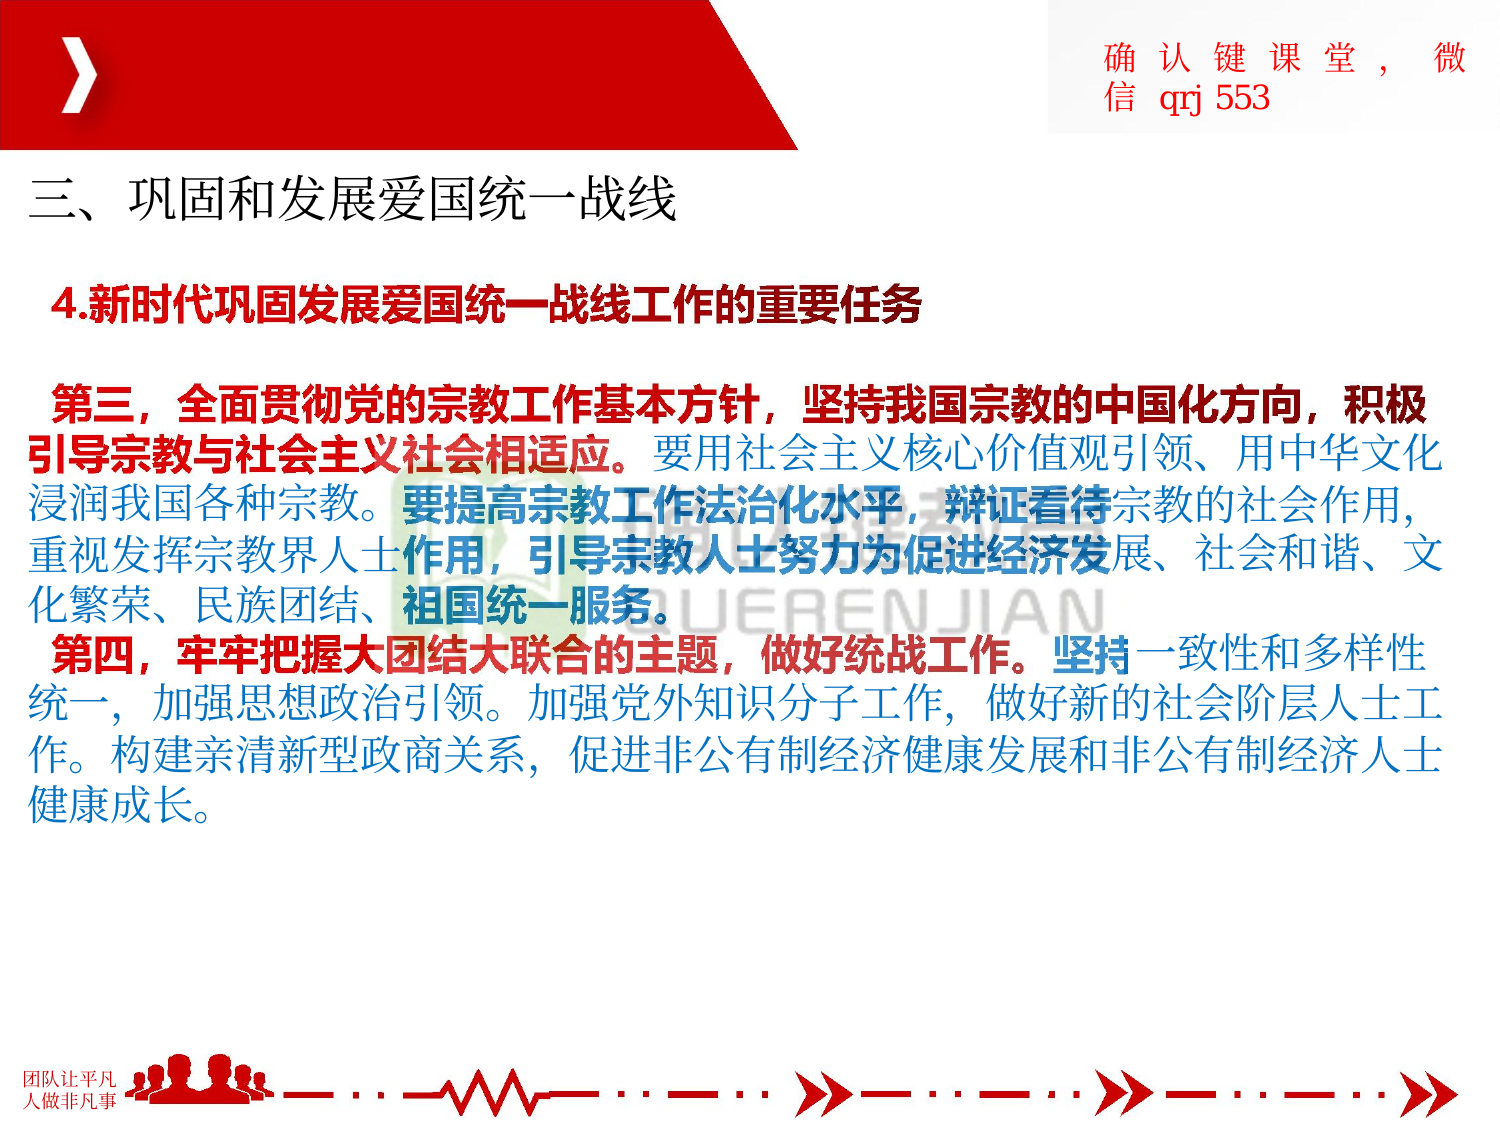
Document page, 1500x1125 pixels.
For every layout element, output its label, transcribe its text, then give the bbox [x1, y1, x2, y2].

text 浸润我国各种宗教。 [27, 475, 428, 530]
text 健康成长。 [27, 780, 1472, 830]
text 一致性和多样性 [1135, 625, 1452, 675]
text 作。构建亲清新型政商关系，促进非公有制经济健康发展和非公有制经济人士 [27, 730, 1472, 780]
text 宗教的社会作用， [1111, 480, 1471, 530]
text 确 认 键 课 堂 ， 微 信 qrj 553 [1104, 40, 1500, 117]
text 统一，加强思想政治引领。加强党外知识分子工作，做好新的社会阶层人士工 [27, 675, 1472, 730]
text 团队让平凡 [23, 1071, 142, 1090]
text 重视发挥宗教界人士 [27, 530, 428, 580]
picture [0, 0, 1500, 1125]
text 人做非凡事 [23, 1094, 142, 1113]
text 三、巩固和发展爱国统一战线 [27, 164, 702, 230]
text 要用社会主义核心价值观引领、用中华文化 [652, 425, 1471, 480]
text 展、社会和谐、文 [1111, 525, 1470, 580]
text 化繁荣、民族团结、 [27, 580, 428, 630]
